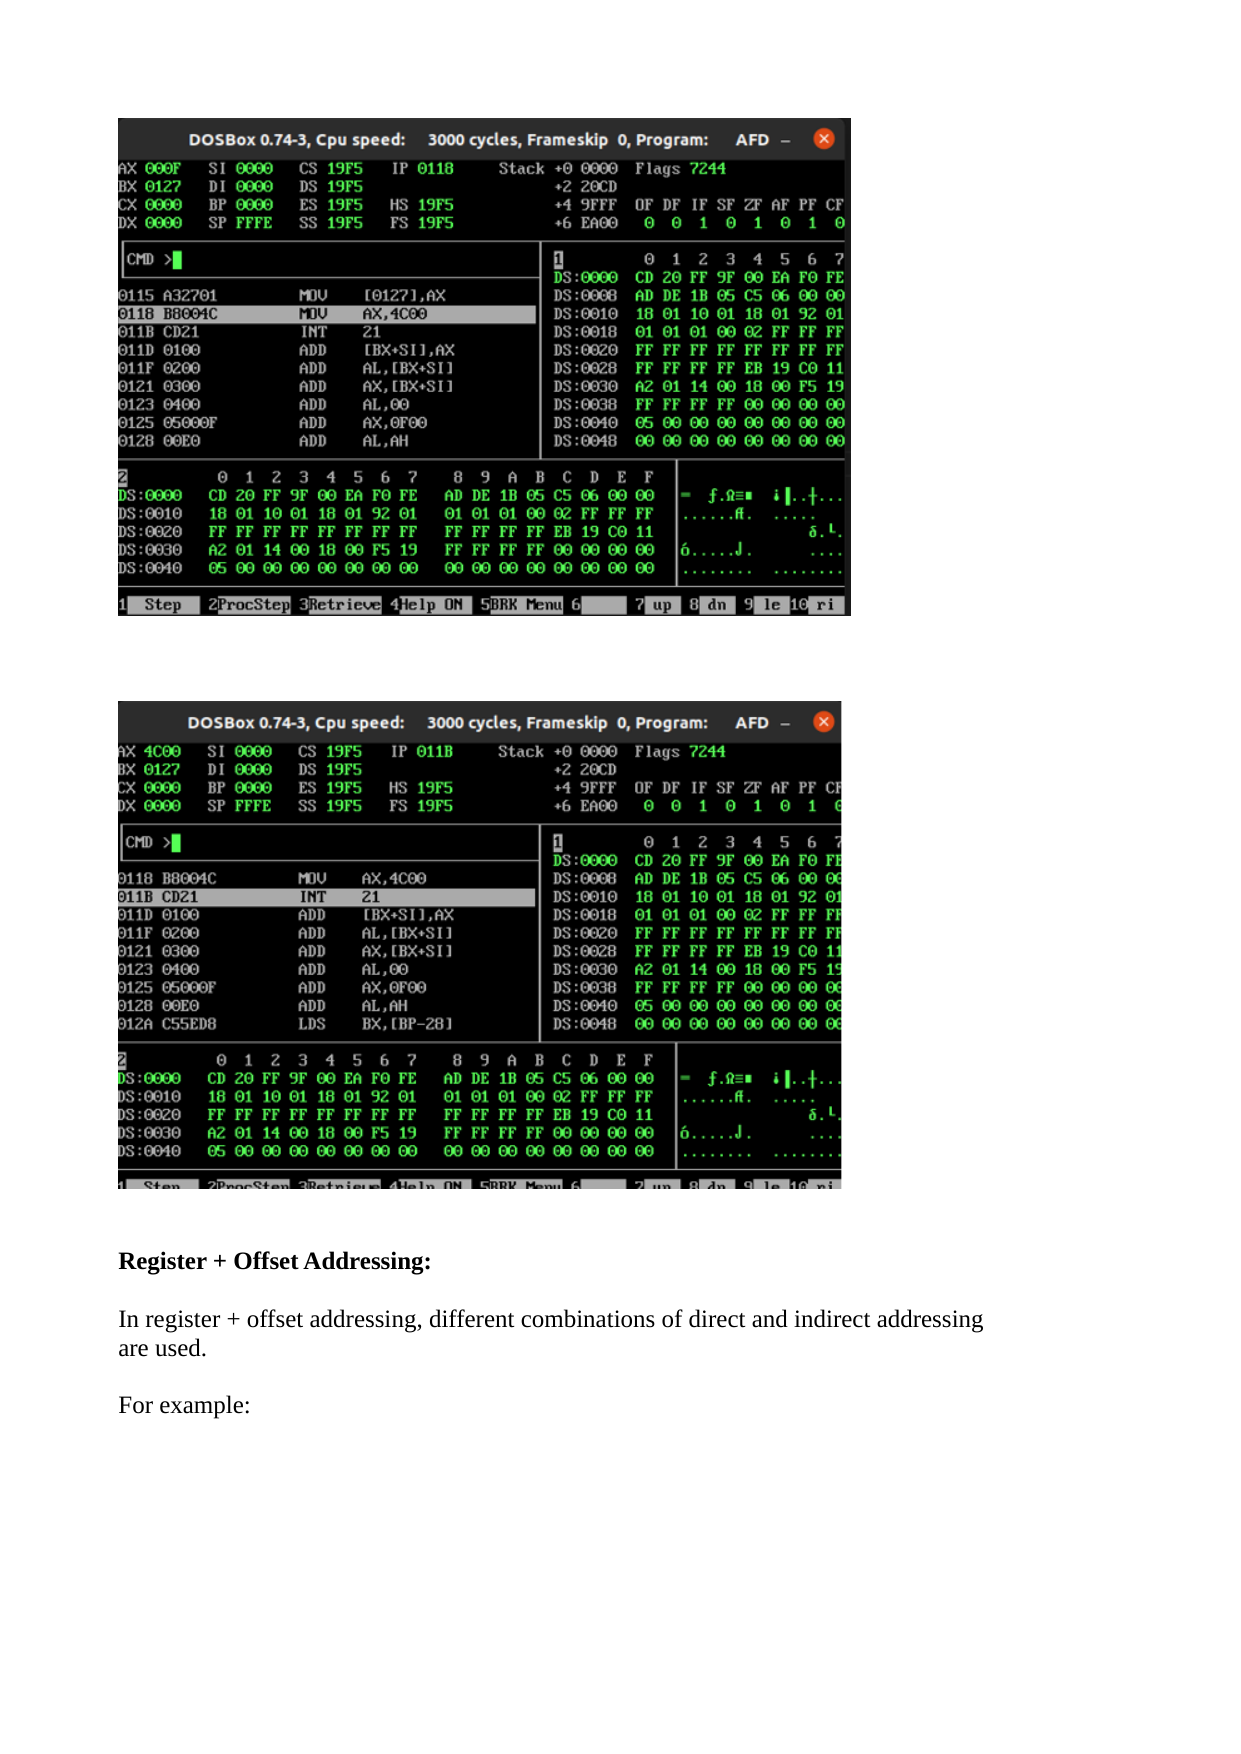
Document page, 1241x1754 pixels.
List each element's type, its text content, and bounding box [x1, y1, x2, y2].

text are used. [118, 1333, 1122, 1361]
text Register + Offset Addressing: [118, 1246, 1122, 1275]
text For example: [118, 1390, 1122, 1419]
picture [118, 701, 842, 1189]
text In register + offset addressing, different combinations of direct and indirect addressing [118, 1304, 1122, 1333]
picture [118, 118, 851, 616]
